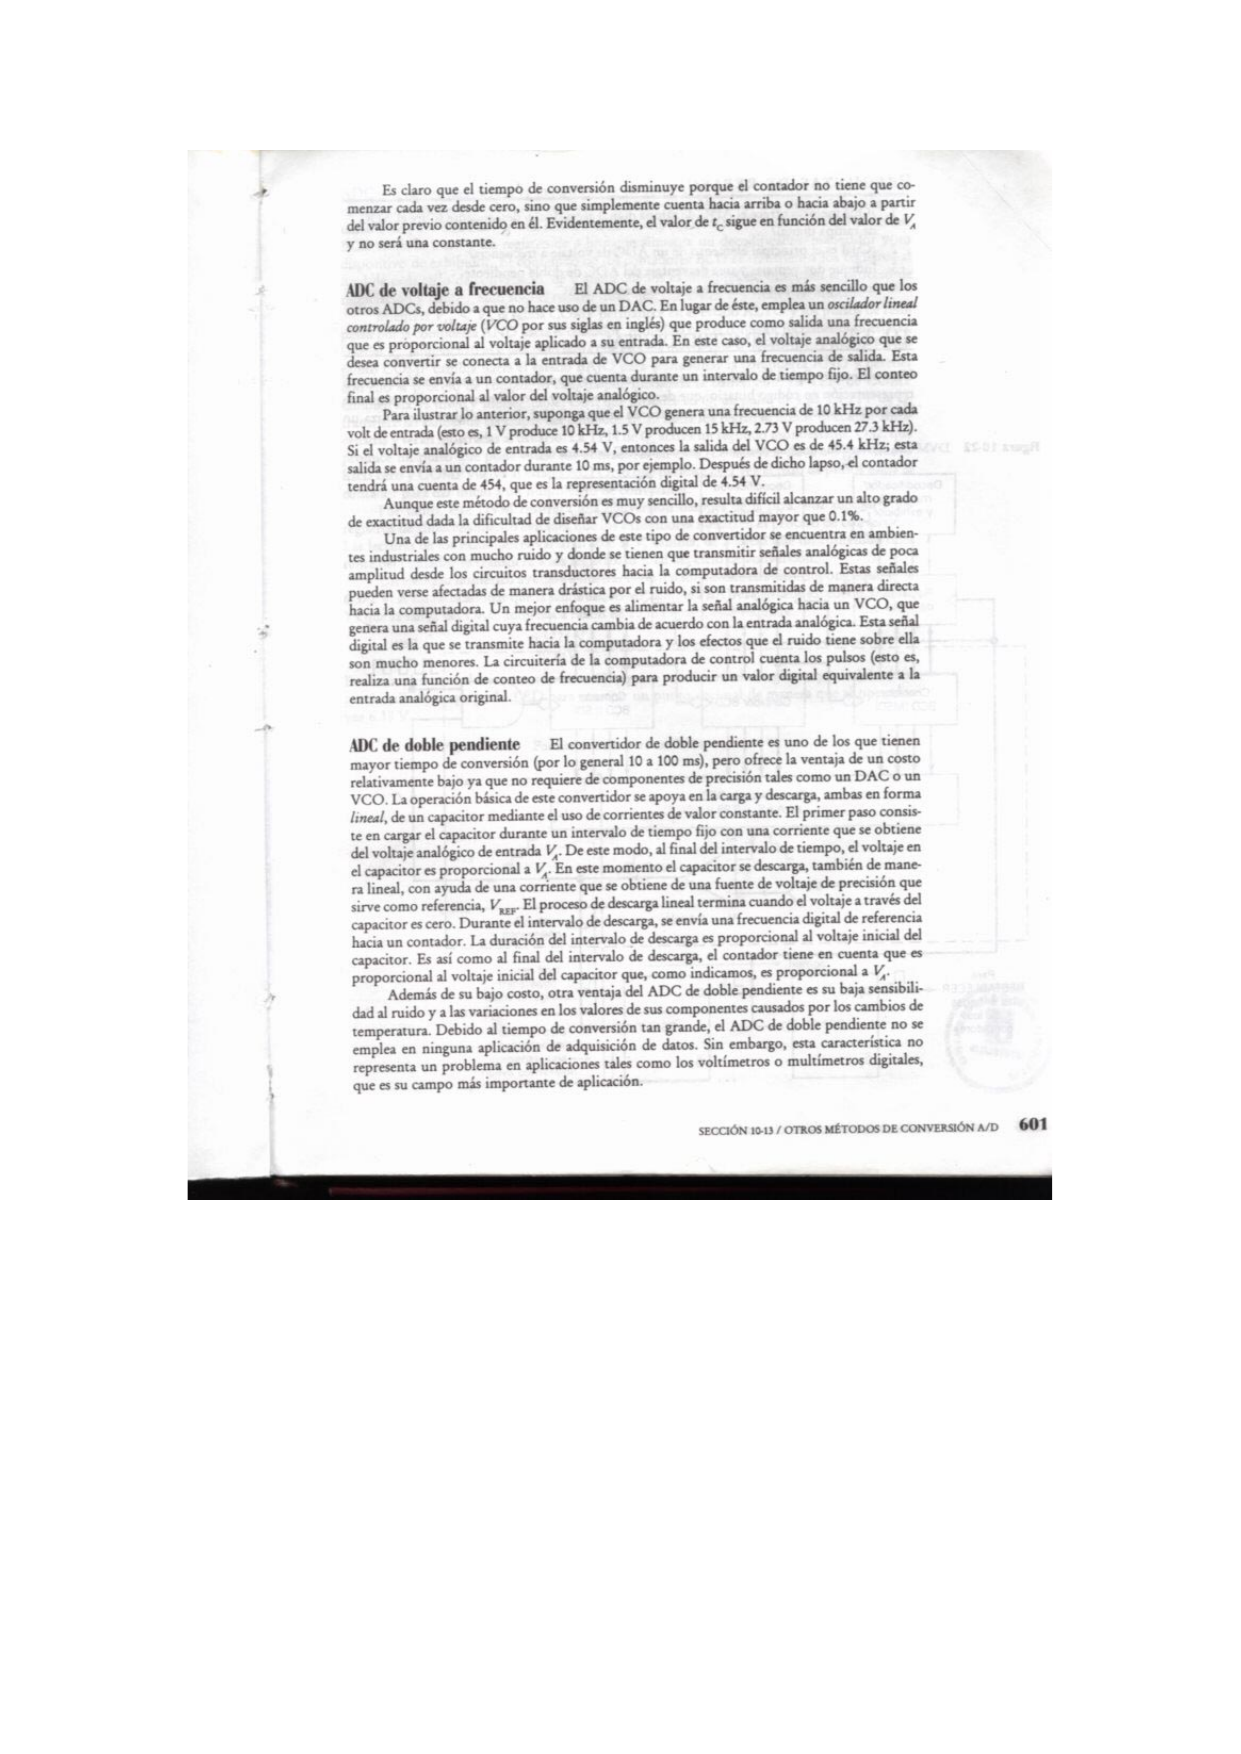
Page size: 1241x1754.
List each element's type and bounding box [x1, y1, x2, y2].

picture [187, 150, 1053, 1200]
